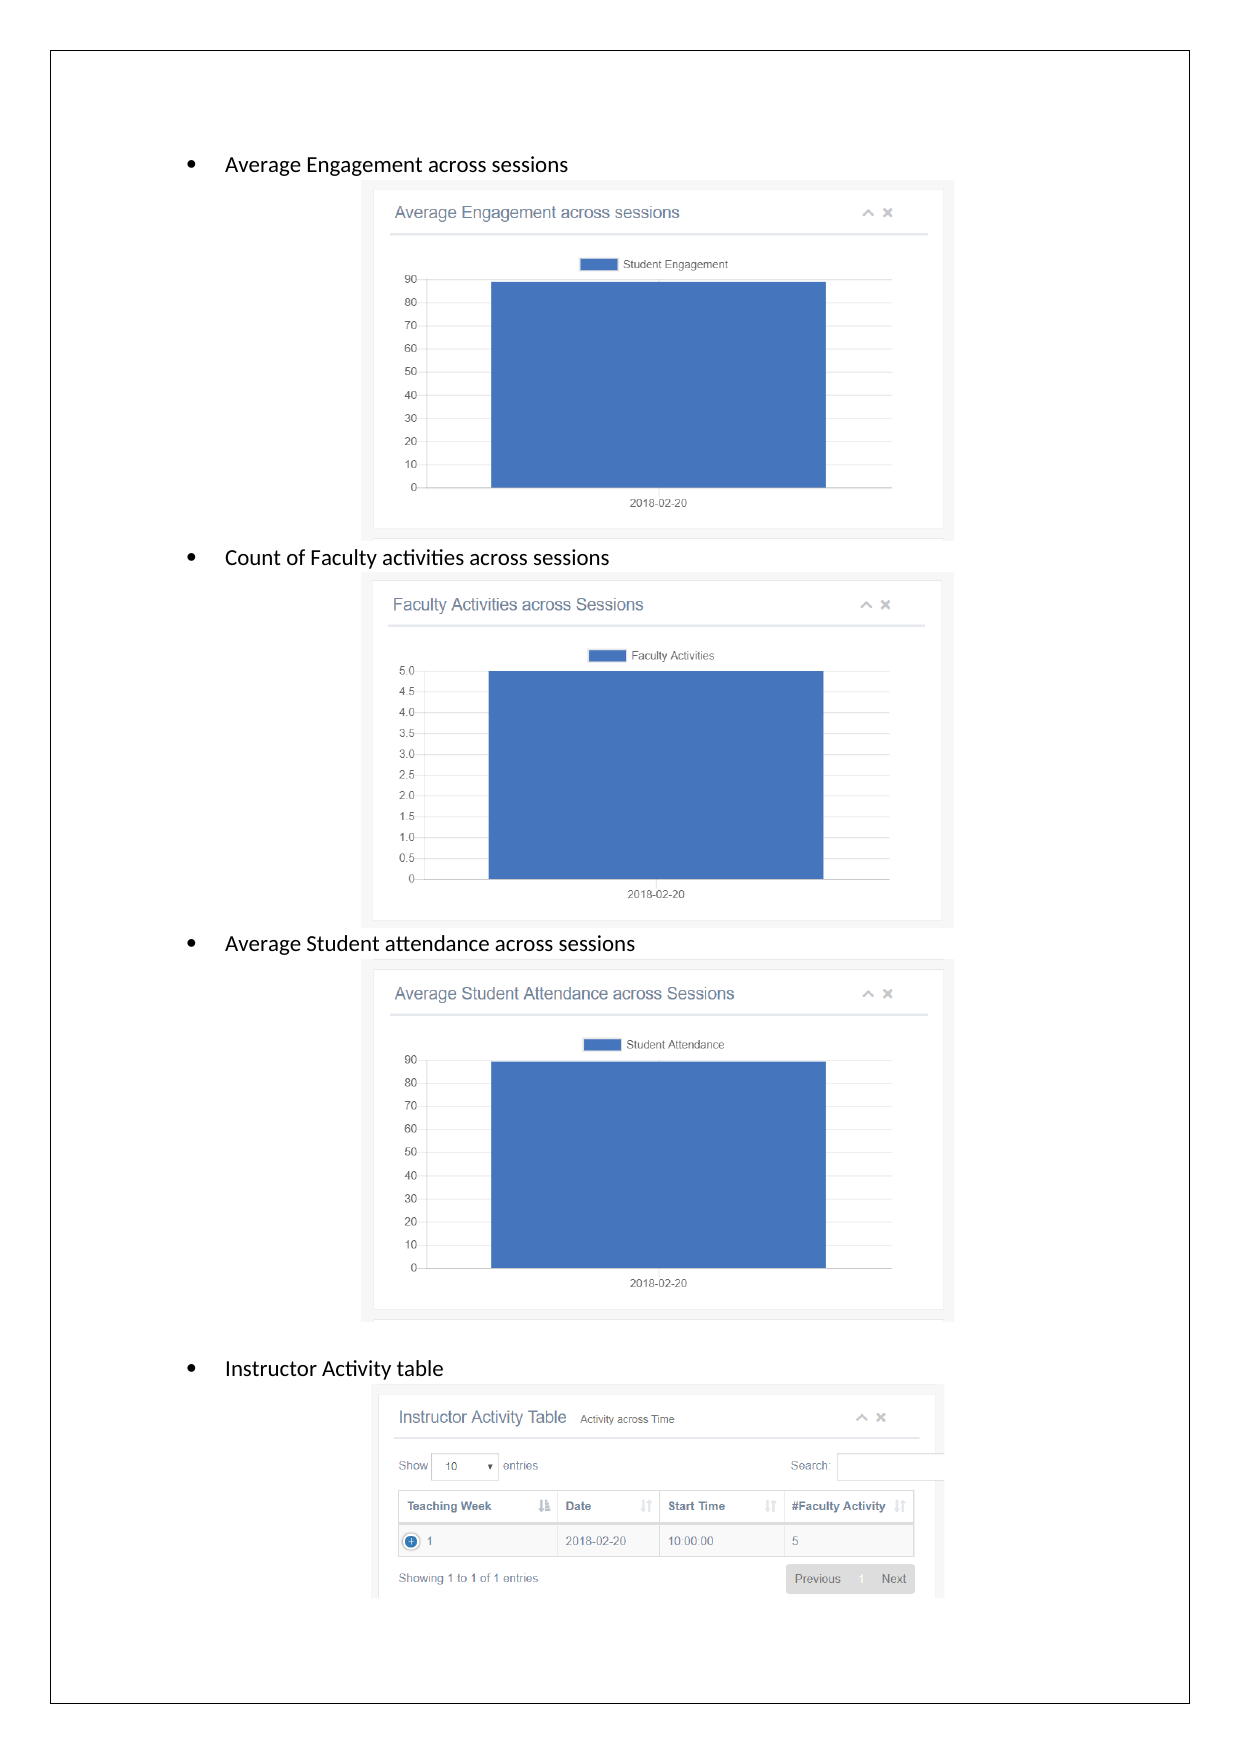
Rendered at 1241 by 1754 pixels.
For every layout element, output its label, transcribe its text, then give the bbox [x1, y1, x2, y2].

list Average Student attendance across sessions [187, 929, 1090, 957]
list Average Engagement across sessions [187, 150, 1090, 178]
picture [360, 959, 955, 1322]
list Count of Faculty activities across sessions [187, 543, 1090, 571]
picture [371, 1384, 945, 1598]
picture [361, 572, 954, 928]
list Instructor Activity table [187, 1354, 1090, 1382]
picture [360, 180, 955, 541]
